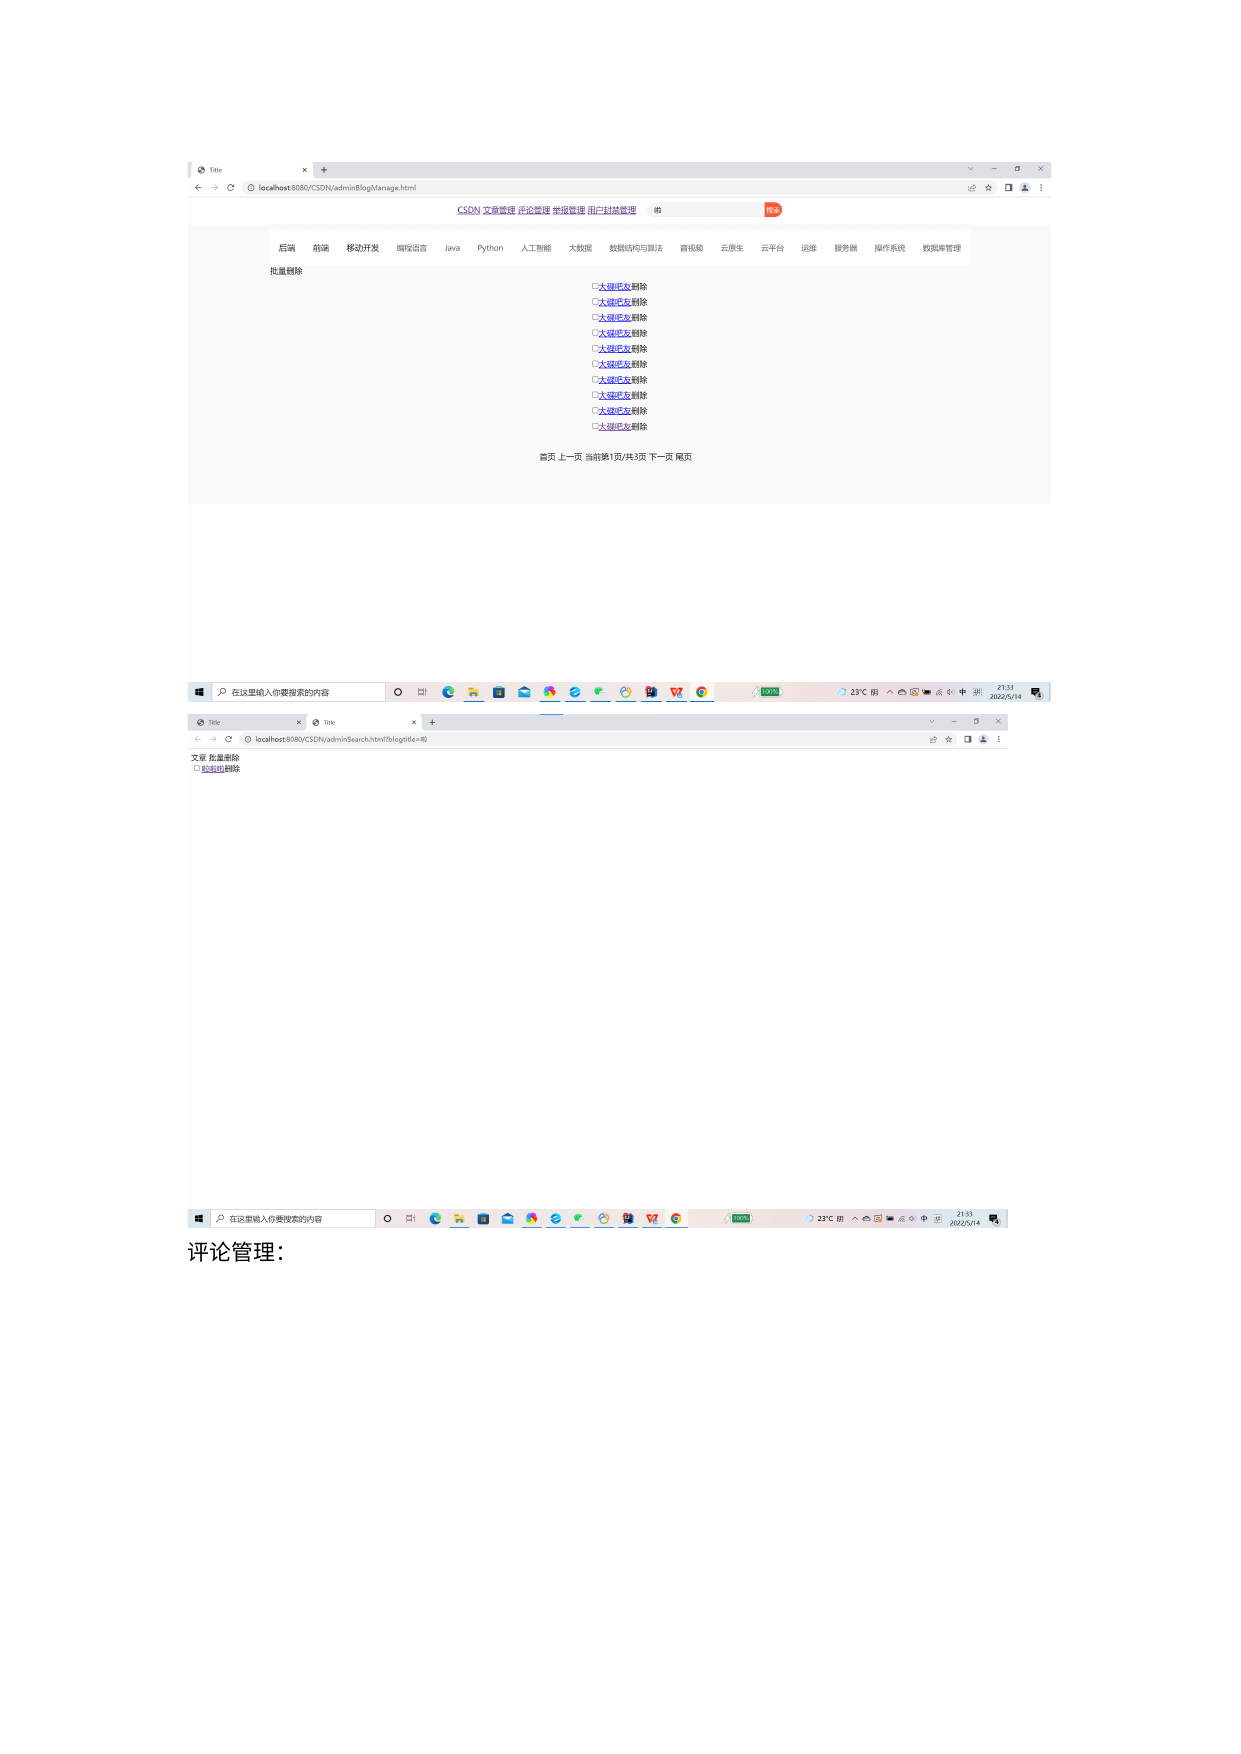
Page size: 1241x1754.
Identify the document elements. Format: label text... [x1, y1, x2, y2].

picture [187, 714, 1008, 1228]
picture [187, 162, 1052, 702]
text 评论管理： [187, 1234, 1053, 1267]
